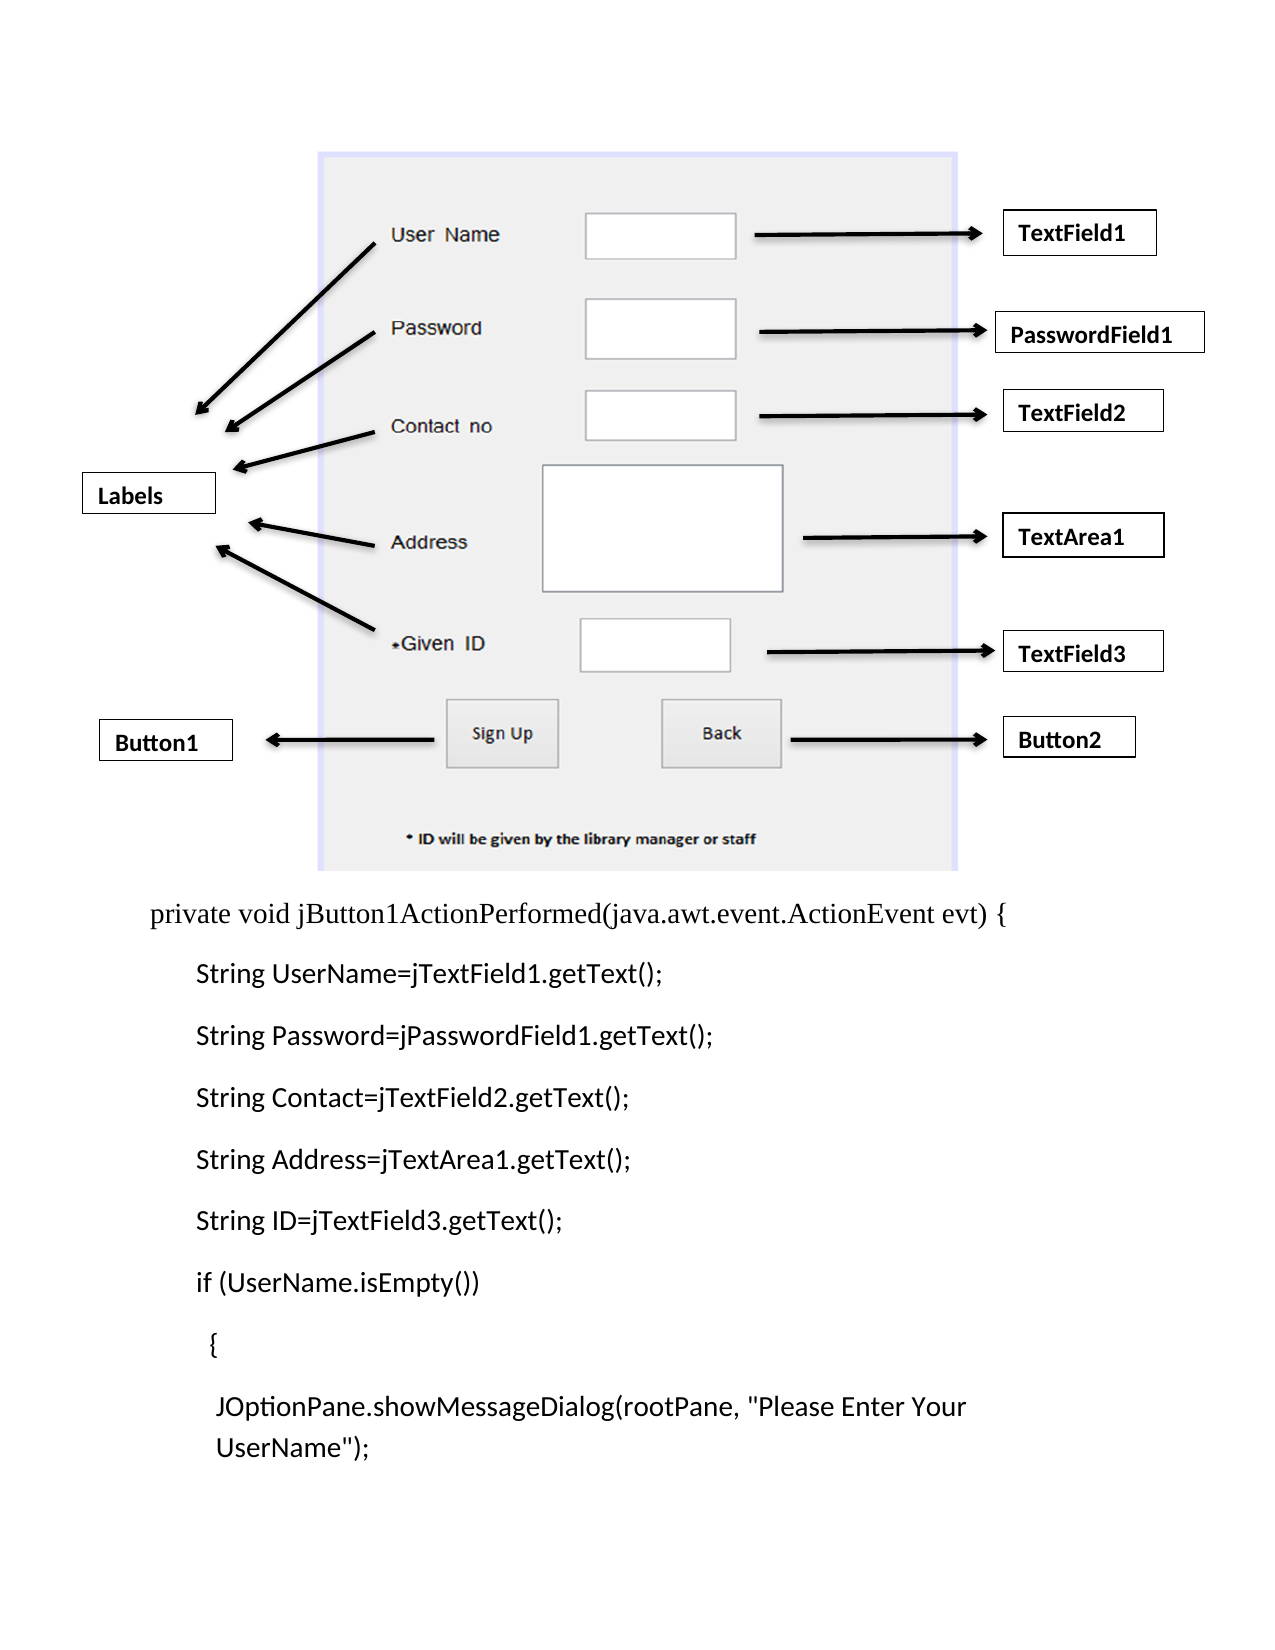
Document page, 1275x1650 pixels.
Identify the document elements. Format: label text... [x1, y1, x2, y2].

text String Contact=jTextField2.getText(); [150, 1079, 1125, 1114]
text JOptionPane.showMessageDialog(rootPane, "Please Enter Your [150, 1388, 1125, 1423]
text String ID=jTextField3.getText(); [150, 1202, 1125, 1238]
text String Password=jPasswordField1.getText(); [150, 1017, 1125, 1053]
text { [150, 1326, 1125, 1362]
text UserName"); [150, 1429, 1125, 1464]
text if (UserName.isEmpty()) [150, 1264, 1125, 1300]
text String UserName=jTextField1.getText(); [150, 955, 1125, 991]
picture [314, 150, 961, 871]
text private void jButton1ActionPerformed(java.awt.event.ActionEvent evt) { [150, 896, 1125, 929]
text String Address=jTextArea1.getText(); [150, 1141, 1125, 1176]
